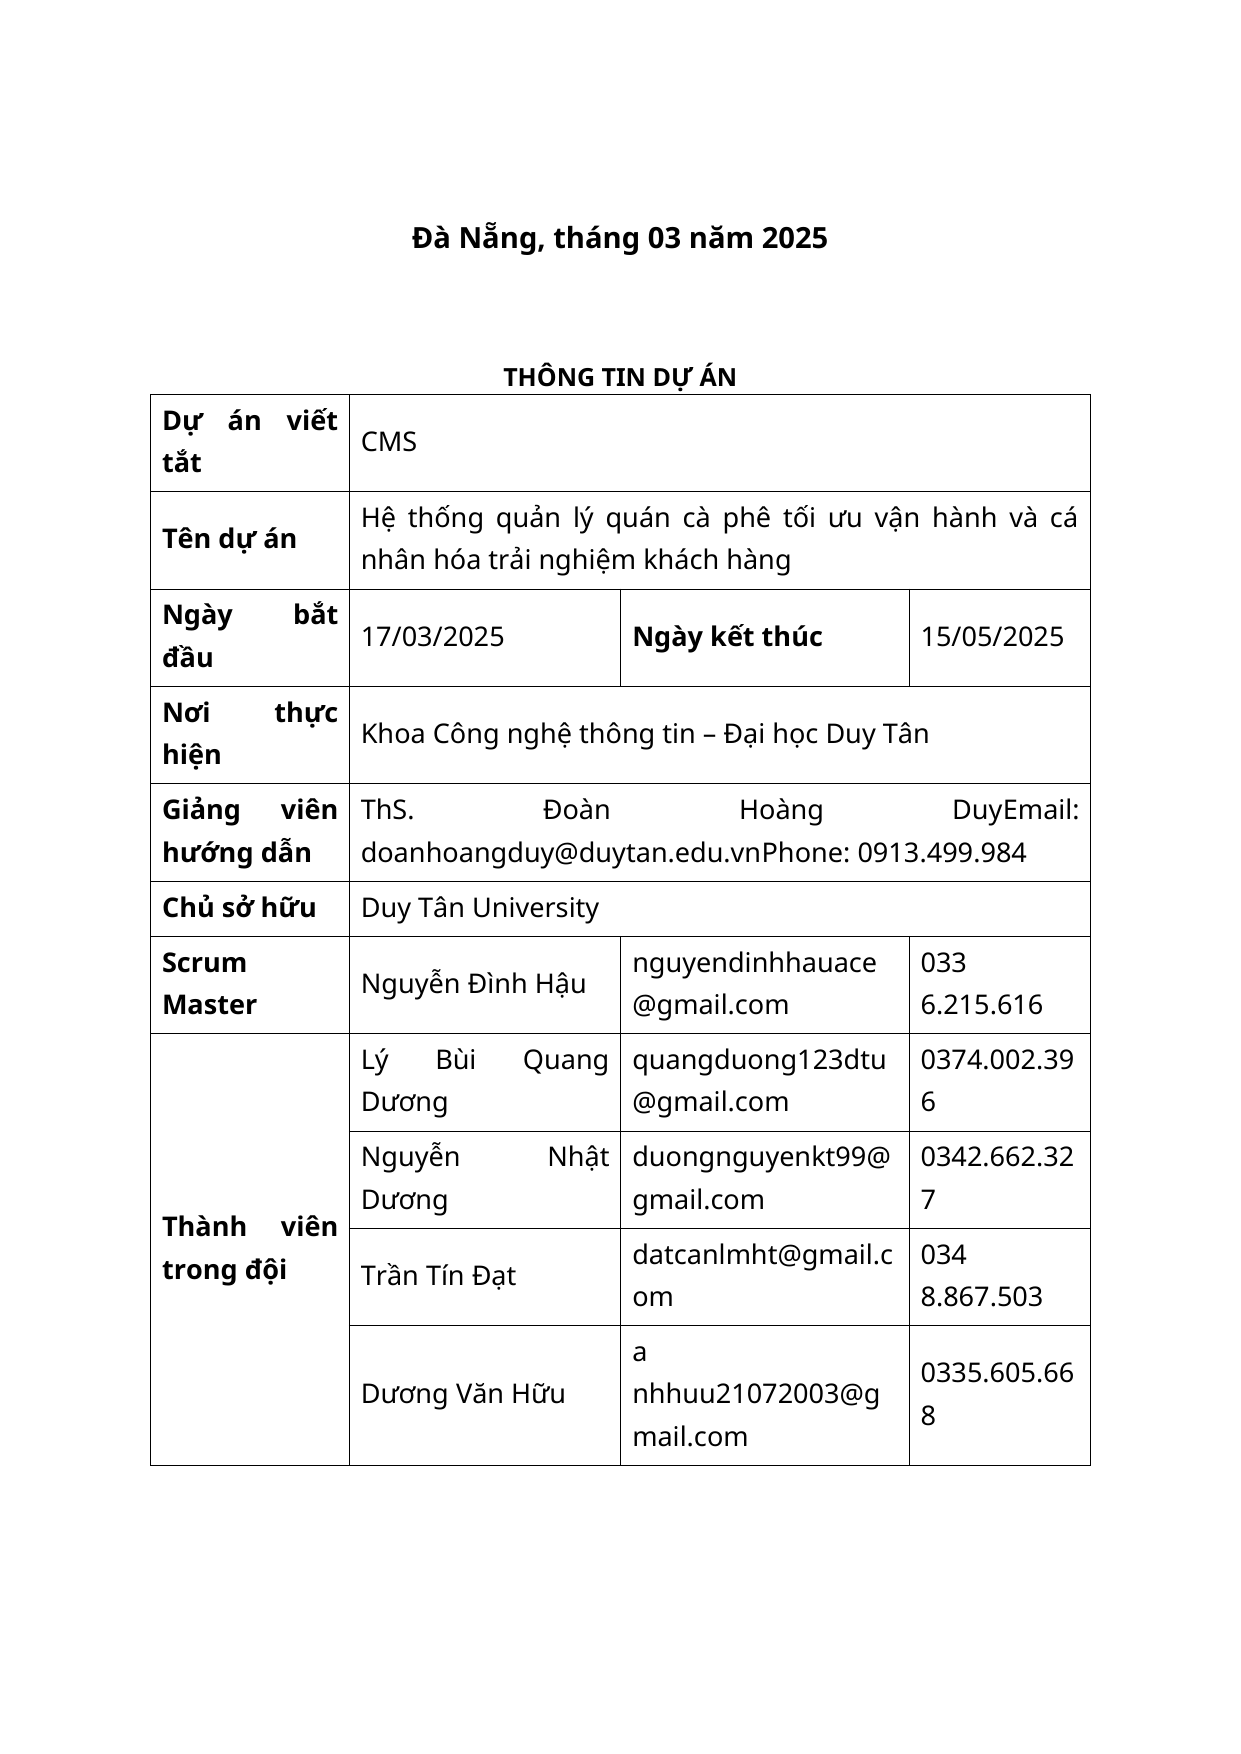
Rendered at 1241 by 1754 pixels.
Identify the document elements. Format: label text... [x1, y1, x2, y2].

table_cell Ngày kết thúc [621, 590, 909, 686]
table_cell datcanlmht@gmail.com [621, 1229, 909, 1325]
table_cell anhhuu21072003@gmail.com [621, 1326, 909, 1465]
table_cell 0348.867.503 [910, 1229, 1090, 1325]
table_cell 0335.605.668 [910, 1326, 1090, 1465]
table_cell Nguyễn Nhật Dương [350, 1132, 620, 1228]
table_cell Tên dự án [151, 492, 349, 588]
table_cell nguyendinhhauace@gmail.com [621, 937, 909, 1033]
table_cell Ngày bắt đầu [151, 590, 349, 686]
table_cell 0336.215.616 [910, 937, 1090, 1033]
table_cell Khoa Công nghệ thông tin – Đại học Duy Tân [350, 687, 1090, 783]
text Đà Nẵng, tháng 03 năm 2025 THÔNG TIN DỰ ÁN [150, 218, 1090, 394]
table_cell Duy Tân University [350, 882, 1090, 936]
table_cell quangduong123dtu@gmail.com [621, 1034, 909, 1131]
table_cell 0342.662.327 [910, 1132, 1090, 1228]
table_cell 17/03/2025 [350, 590, 620, 686]
table_cell 0374.002.396 [910, 1034, 1090, 1131]
table_cell Chủ sở hữu [151, 882, 349, 936]
table_cell Dương Văn Hữu [350, 1326, 620, 1465]
table_cell Nguyễn Đình Hậu [350, 937, 620, 1033]
table_cell duongnguyenkt99@gmail.com [621, 1132, 909, 1228]
table_cell Thành viên trong đội [151, 1034, 349, 1465]
table_header CMS [350, 395, 1090, 491]
table_cell 15/05/2025 [910, 590, 1090, 686]
table_cell Hệ thống quản lý quán cà phê tối ưu vận hành và cá nhân hóa trải nghiệm khách hàng [350, 492, 1090, 588]
table_cell Lý Bùi Quang Dương [350, 1034, 620, 1131]
table_cell Nơi thực hiện [151, 687, 349, 783]
table_header Dự án viết tắt [151, 395, 349, 491]
table_cell Giảng viên hướng dẫn [151, 784, 349, 881]
table_cell Trần Tín Đạt [350, 1229, 620, 1325]
table_cell ThS. Đoàn Hoàng DuyEmail: doanhoangduy@duytan.edu.vnPhone: 0913.499.984 [350, 784, 1090, 881]
table_cell Scrum Master [151, 937, 349, 1033]
